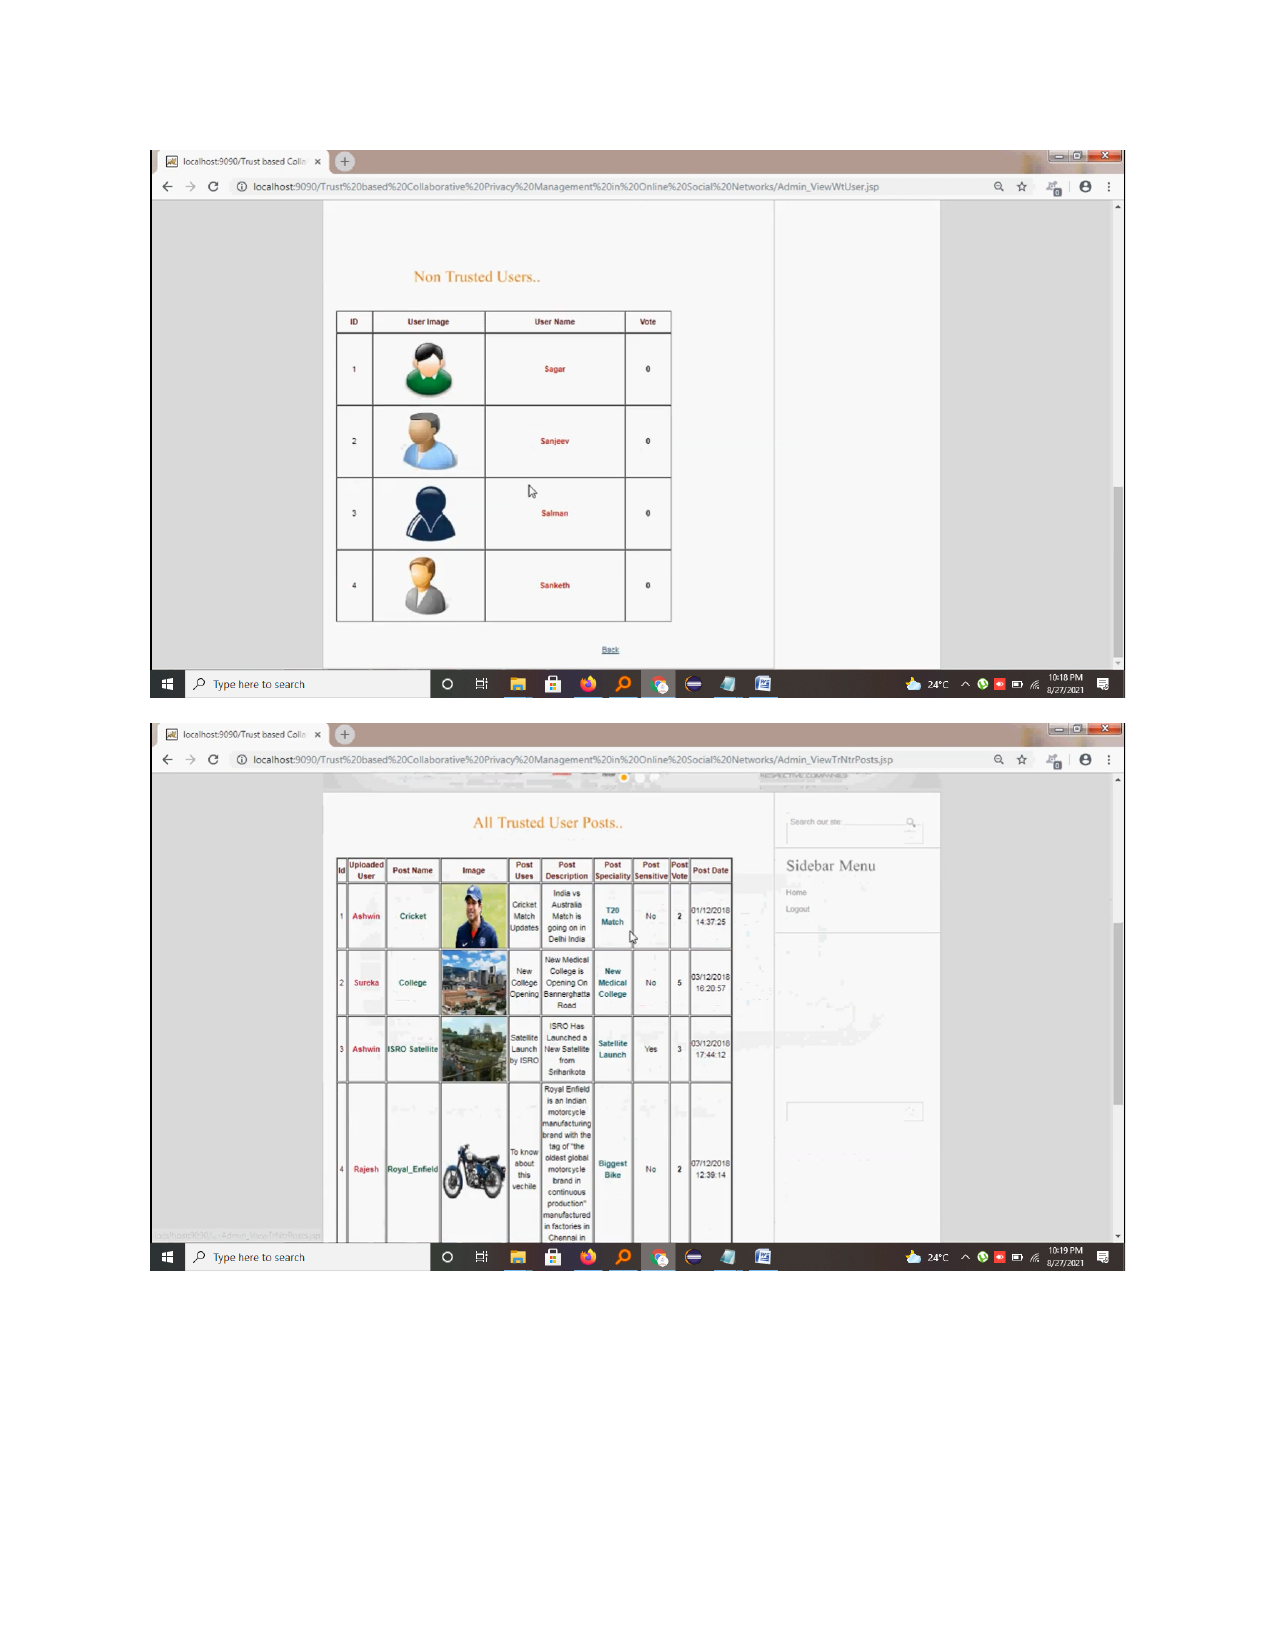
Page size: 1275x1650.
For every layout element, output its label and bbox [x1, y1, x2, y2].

picture [150, 150, 1125, 698]
picture [150, 723, 1125, 1271]
